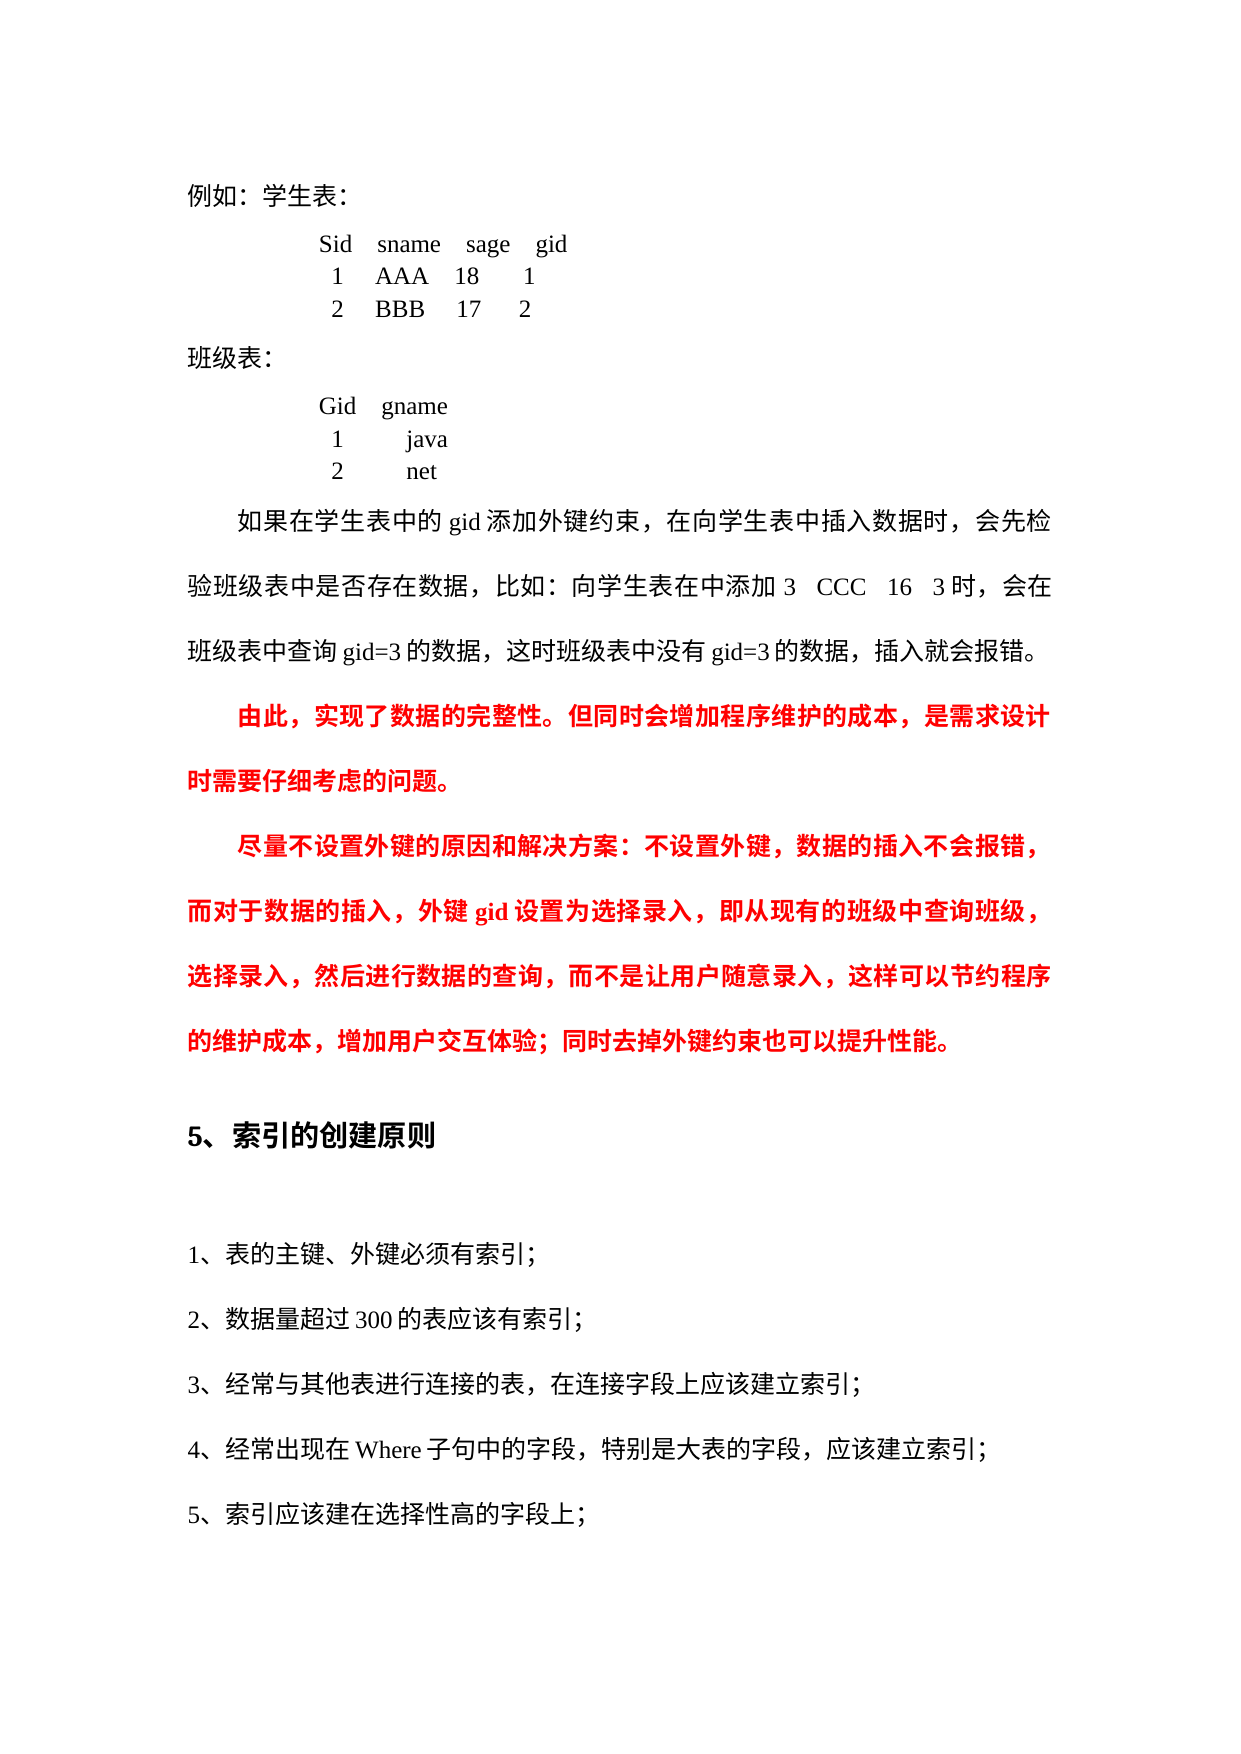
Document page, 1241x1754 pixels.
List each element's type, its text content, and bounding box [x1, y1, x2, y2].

list java [331, 422, 1053, 454]
text 例如：学生表： [187, 162, 1053, 227]
subtitle 5、索引的创建原则 [187, 1101, 1053, 1166]
text 尽量不设置外键的原因和解决方案：不设置外键，数据的插入不会报错，而对于数据的插入，外键gid设置为选择录入，即从现有的班级中查询班级，选择录入，然后进行数据的查询，而不是让用户随意录入，这样可以节约程序的维护成本，增加用户交互体验；同时去掉外键约束也可以提升性能。 [187, 812, 1053, 1072]
text 班级表： [187, 324, 1053, 389]
text 1、表的主键、外键必须有索引； [187, 1220, 1053, 1285]
list net [331, 454, 1053, 487]
text Sid sname sage gid [319, 227, 1053, 259]
text 5、索引应该建在选择性高的字段上； [187, 1480, 1053, 1545]
text 2、数据量超过300的表应该有索引； [187, 1285, 1053, 1350]
text 2 BBB 17 2 [319, 292, 1053, 324]
text Gid gname [319, 389, 1053, 422]
text 3、经常与其他表进行连接的表，在连接字段上应该建立索引； [187, 1350, 1053, 1415]
text 4、经常出现在Where子句中的字段，特别是大表的字段，应该建立索引； [187, 1415, 1053, 1480]
text 由此，实现了数据的完整性。但同时会增加程序维护的成本，是需求设计时需要仔细考虑的问题。 [187, 682, 1053, 812]
text 1 AAA 18 1 [319, 259, 1053, 292]
text 如果在学生表中的gid添加外键约束，在向学生表中插入数据时，会先检验班级表中是否存在数据，比如：向学生表在中添加 3 CCC 16 3时，会在班级表中查询gid=3的数据，这时班级表中没有gid=3的数据，插入就会报错。 [187, 487, 1053, 682]
